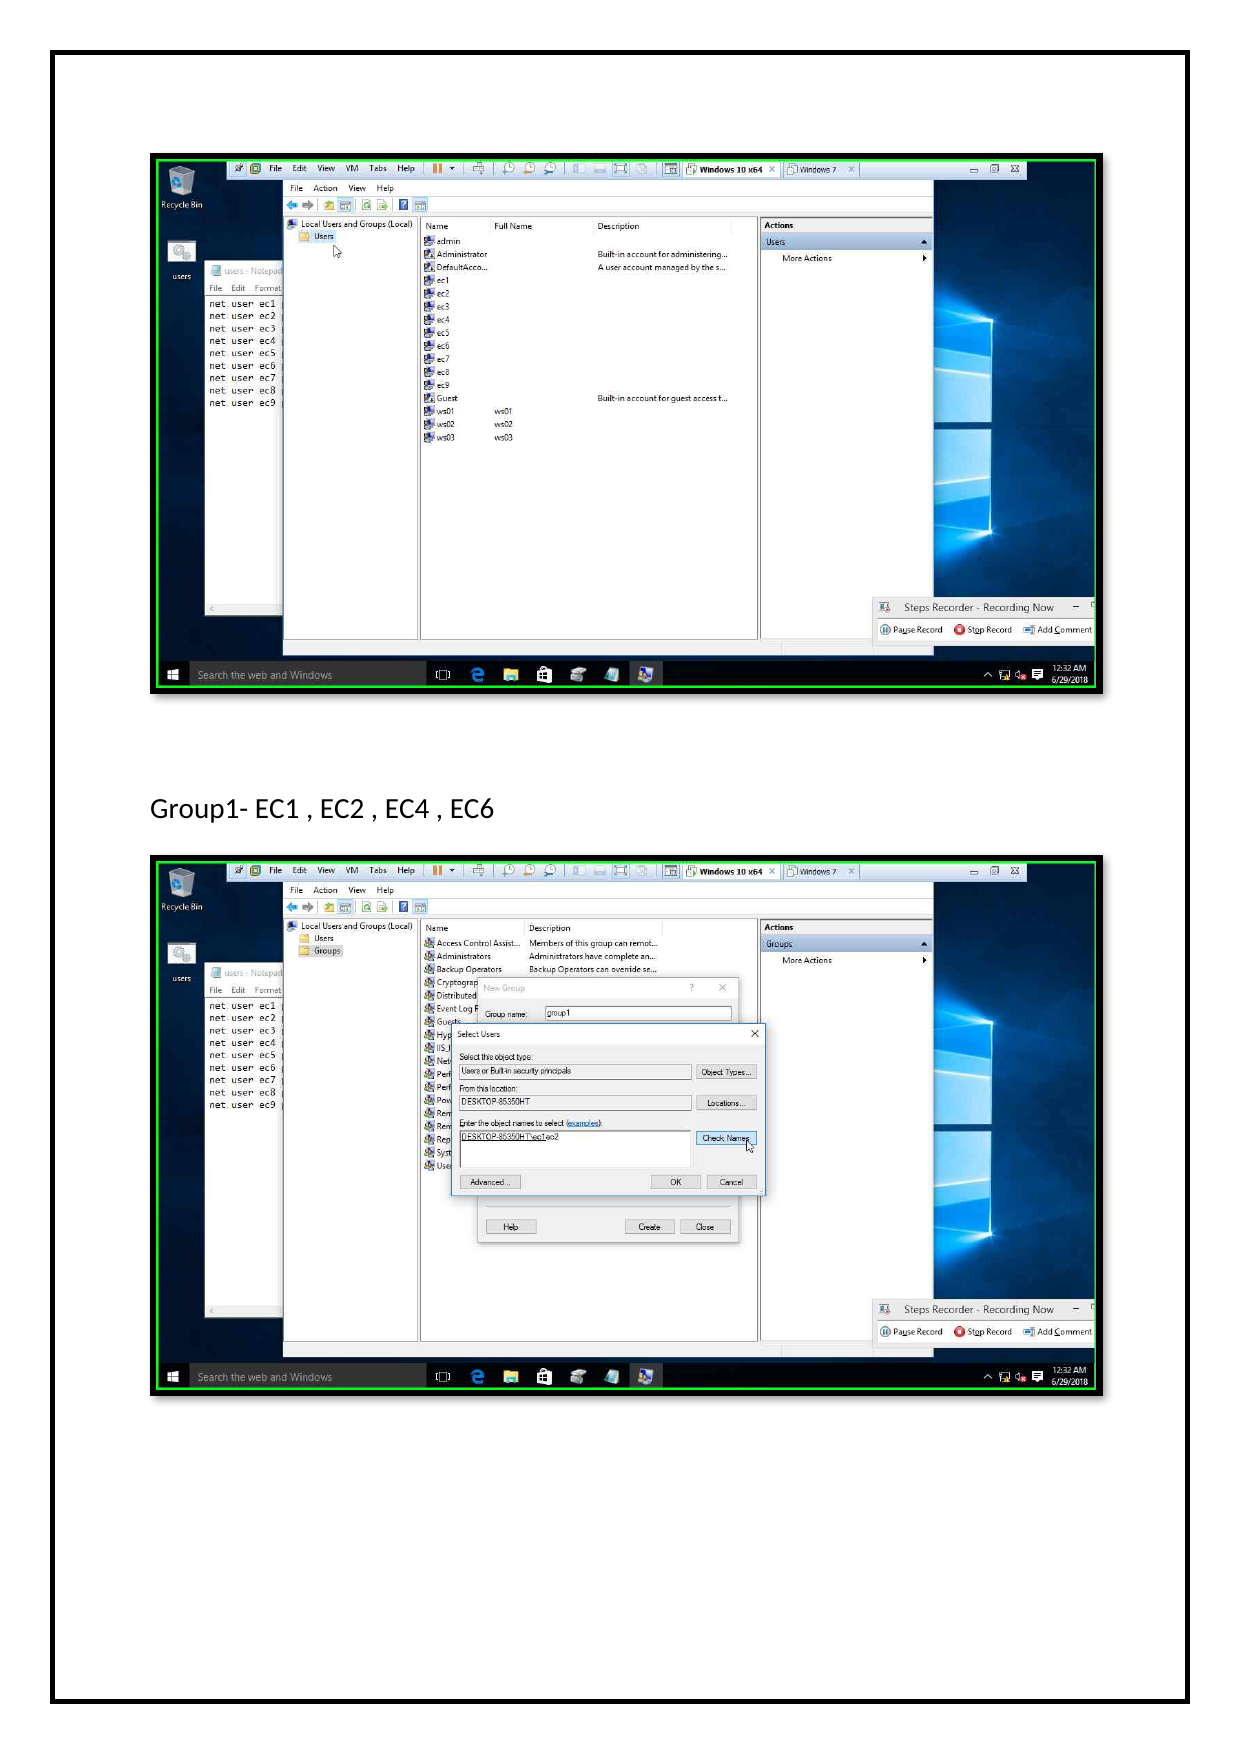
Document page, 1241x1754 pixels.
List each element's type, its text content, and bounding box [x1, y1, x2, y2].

picture [156, 861, 1096, 1390]
picture [156, 159, 1096, 688]
text Group1- EC1 , EC2 , EC4 , EC6 [150, 790, 1090, 826]
